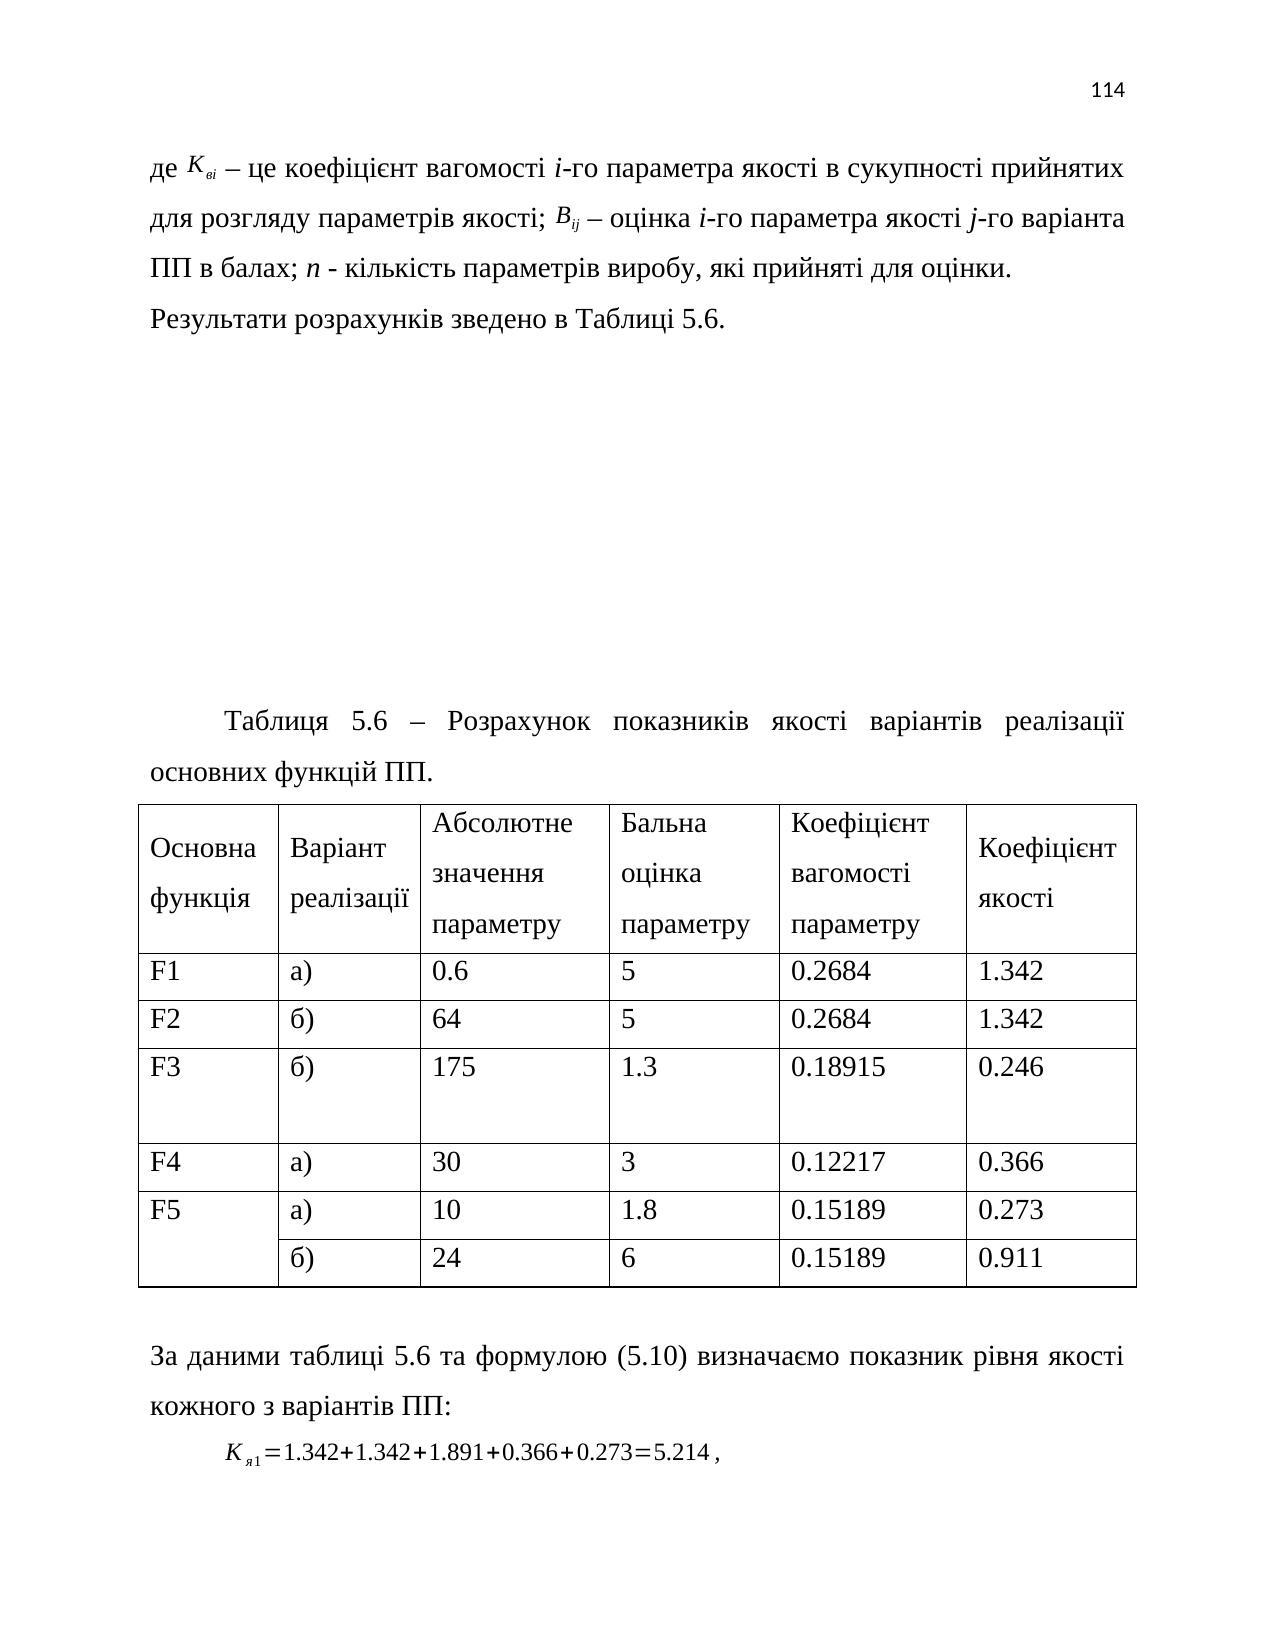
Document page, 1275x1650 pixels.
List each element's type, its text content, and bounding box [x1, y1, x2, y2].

text За даними таблиці 5.6 та формулою (5.10) визначаємо показник рівня якості кожного з варіантів ПП: [150, 1338, 1125, 1422]
text Таблиця 5.6 – Розрахунок показників якості варіантів реалізації основних функцій ПП. [150, 703, 1125, 787]
table_cell 1.342 [967, 954, 1136, 1000]
table_cell 24 [421, 1240, 609, 1286]
table_cell б) [279, 1240, 420, 1286]
table_cell 5 [610, 1001, 779, 1048]
table_cell 0.911 [967, 1240, 1136, 1286]
table_cell F1 [139, 954, 278, 1000]
table_cell а) [279, 954, 420, 1000]
table_cell 0.2684 [780, 1001, 966, 1048]
table_cell 0.273 [967, 1192, 1136, 1239]
table_header Основна функція [139, 805, 278, 952]
table_cell 0.15189 [780, 1240, 966, 1286]
table_cell б) [279, 1001, 420, 1048]
table_header Коефіцієнт вагомості параметру [780, 805, 966, 952]
table_cell 0.366 [967, 1144, 1136, 1191]
table_cell 0.6 [421, 954, 609, 1000]
table_cell а) [279, 1144, 420, 1191]
table_header Бальна оцінка параметру [610, 805, 779, 952]
table_cell F2 [139, 1001, 278, 1048]
table_cell 10 [421, 1192, 609, 1239]
table_cell 6 [610, 1240, 779, 1286]
table_cell б) [279, 1049, 420, 1143]
table_cell 0.246 [967, 1049, 1136, 1143]
table_cell а) [279, 1192, 420, 1239]
table_cell 3 [610, 1144, 779, 1191]
table_cell F3 [139, 1049, 278, 1143]
table_cell 1.3 [610, 1049, 779, 1143]
text Результати розрахунків зведено в Таблиці 5.6. [150, 301, 1125, 334]
table_cell 5 [610, 954, 779, 1000]
table_header Коефіцієнт якості [967, 805, 1136, 952]
table_cell F4 [139, 1144, 278, 1191]
table_cell 0.2684 [780, 954, 966, 1000]
table_cell 0.15189 [780, 1192, 966, 1239]
table_cell 1.8 [610, 1192, 779, 1239]
table_cell F5 [139, 1192, 278, 1286]
table_header Варіант реалізації [279, 805, 420, 952]
table_cell 30 [421, 1144, 609, 1191]
table_cell 175 [421, 1049, 609, 1143]
table_cell 1.342 [967, 1001, 1136, 1048]
table_cell 0.18915 [780, 1049, 966, 1143]
table_cell 0.12217 [780, 1144, 966, 1191]
text де – це коефіцієнт вагомості і-го параметра якості в сукупності прийнятих для розгляду параметрів якості; – оцінка і-го параметра якості j-го варіанта ПП в балах; п - кількість параметрів виробу, які прийняті для оцінки. [150, 150, 1125, 284]
table_cell 64 [421, 1001, 609, 1048]
table_header Абсолютне значення параметру [421, 805, 609, 952]
